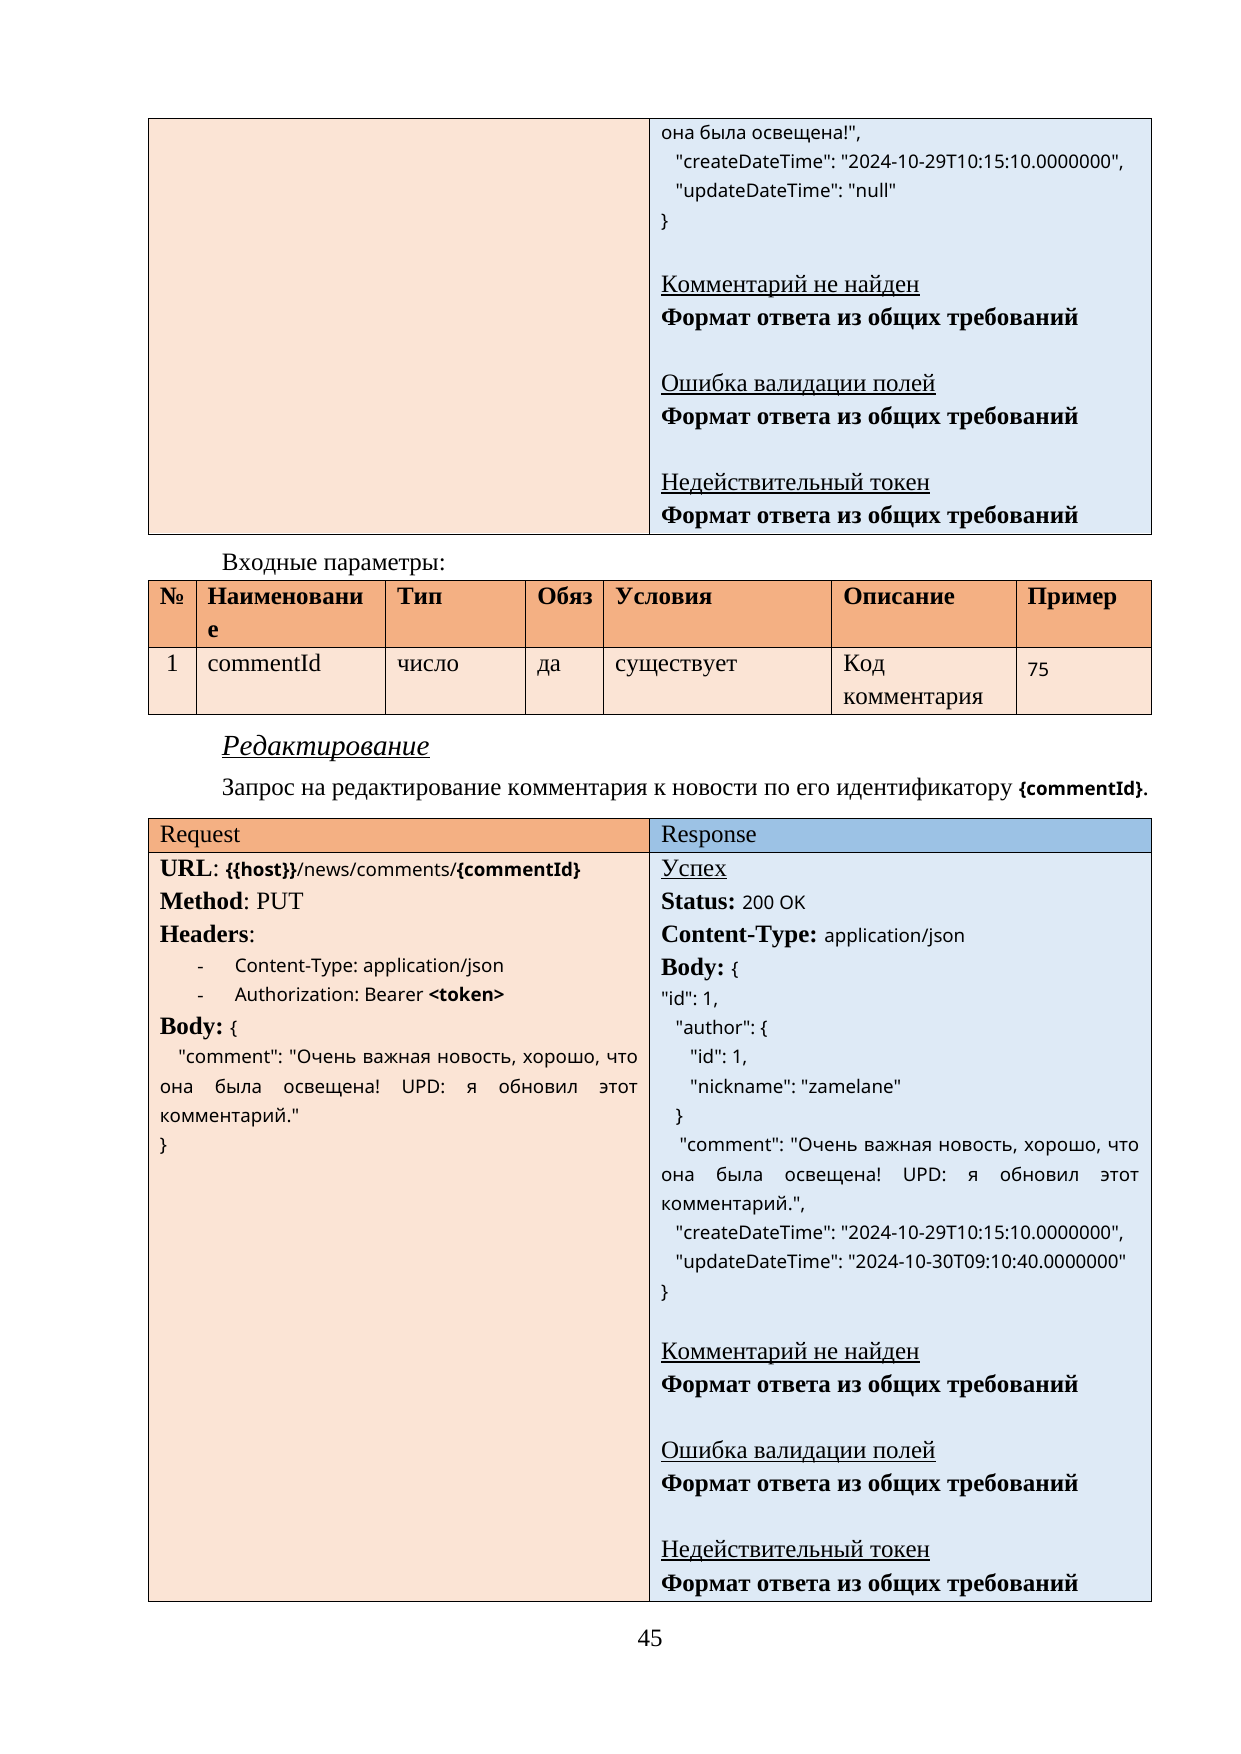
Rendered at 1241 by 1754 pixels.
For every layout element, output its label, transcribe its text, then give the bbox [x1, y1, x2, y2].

table_cell да [526, 648, 603, 714]
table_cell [650, 119, 1151, 533]
text Входные параметры: [148, 547, 1152, 576]
table_header Описание [832, 581, 1016, 647]
table_header Условия [604, 581, 831, 647]
table_header Обяз [526, 581, 603, 647]
table_cell 75 [1017, 648, 1151, 714]
table_cell 1 [149, 648, 196, 714]
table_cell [149, 119, 649, 533]
table_header Response [650, 819, 1151, 852]
text Запрос на редактирование комментария к новости по его идентификатору {commentId}. [148, 772, 1152, 801]
table_cell число [386, 648, 525, 714]
table_header Пример [1017, 581, 1151, 647]
table_header Наименование [197, 581, 385, 647]
table_cell commentId [197, 648, 385, 714]
table_header № [149, 581, 196, 647]
table_header Request [149, 819, 649, 852]
table_cell Успех Status: 200 OK Content-Type: application/json Body: { "id": 1, "author": { "id": 1, "nickname": "zamelane" } "comment": "Очень важная новость, хорошо, что она была освещена! UPD: я обновил этот комментарий.", "createDateTime": "2024-10-29T10:15:10.0000000", "updateDateTime": "2024-10-30T09:10:40.0000000" } Комментарий не найден Формат ответа из общих требований Ошибка валидации полей Формат ответа из общих требований Недействительный токен Формат ответа из общих требований [650, 853, 1151, 1601]
table_cell Код комментария [832, 648, 1016, 714]
table_cell URL: {{host}}/news/comments/{commentId} Method: PUT Headers: Content-Type: application/json Authorization: Bearer <token> Body: { "comment": "Очень важная новость, хорошо, что она была освещена! UPD: я обновил этот комментарий." } [149, 853, 649, 1601]
table_header Тип [386, 581, 525, 647]
text Редактирование [148, 728, 1152, 761]
table_cell существует [604, 648, 831, 714]
